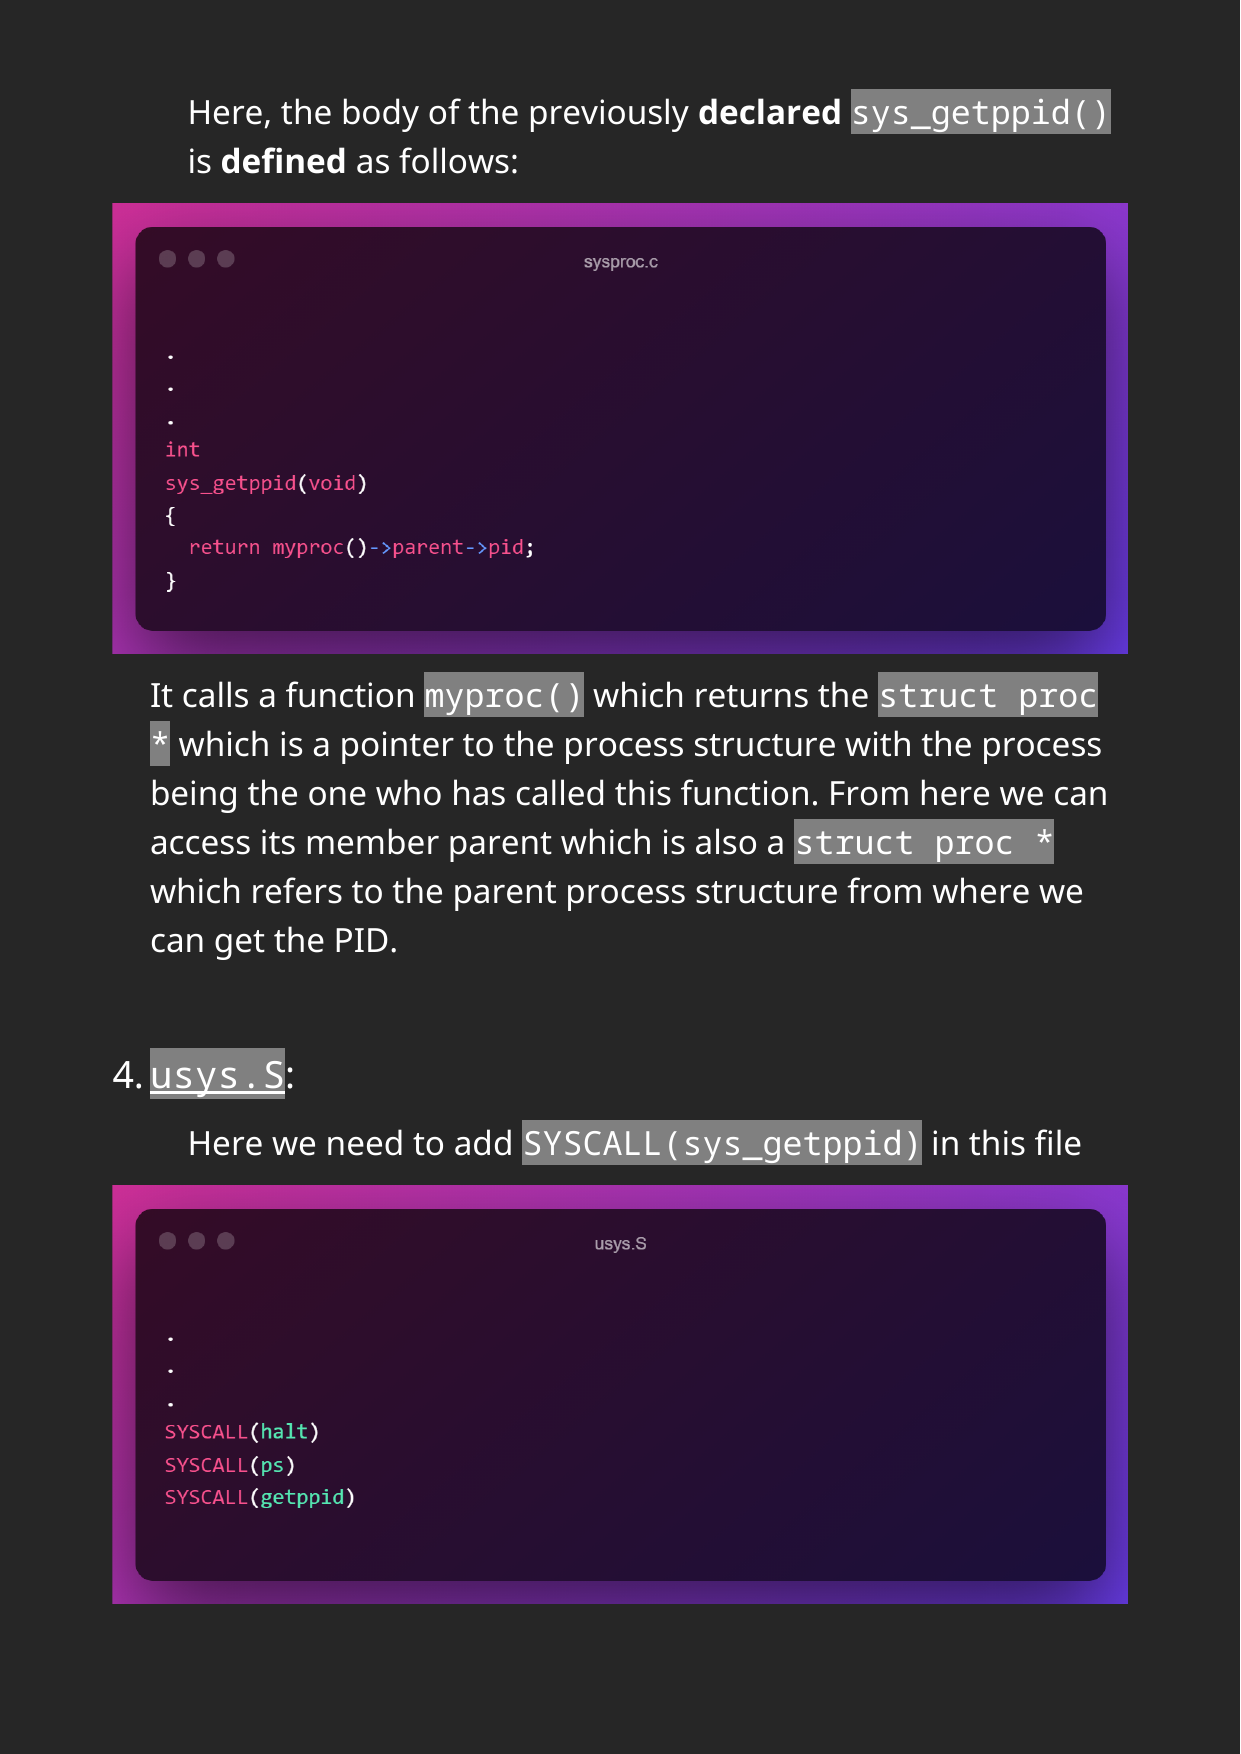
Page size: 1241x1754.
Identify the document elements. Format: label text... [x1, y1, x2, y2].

text Here we need to add SYSCALL(sys_getppid) in this file [922, 1120, 1128, 1165]
list usys.S: [112, 1048, 150, 1099]
text Here, the body of the previously declared sys_getppid() is defined as follows: [187, 89, 1128, 183]
picture [112, 203, 1128, 654]
picture [112, 1185, 1128, 1604]
text Here we need to add SYSCALL(sys_getppid) in this file [187, 1120, 522, 1165]
text It calls a function myproc() which returns the struct proc * which is a pointer to the process structure with the process being the one who has called this function. From here we can access its member parent which is also a struct proc * which refers to the parent process structure from where we can get the PID. [150, 672, 1128, 962]
list usys.S: [285, 1048, 1128, 1099]
